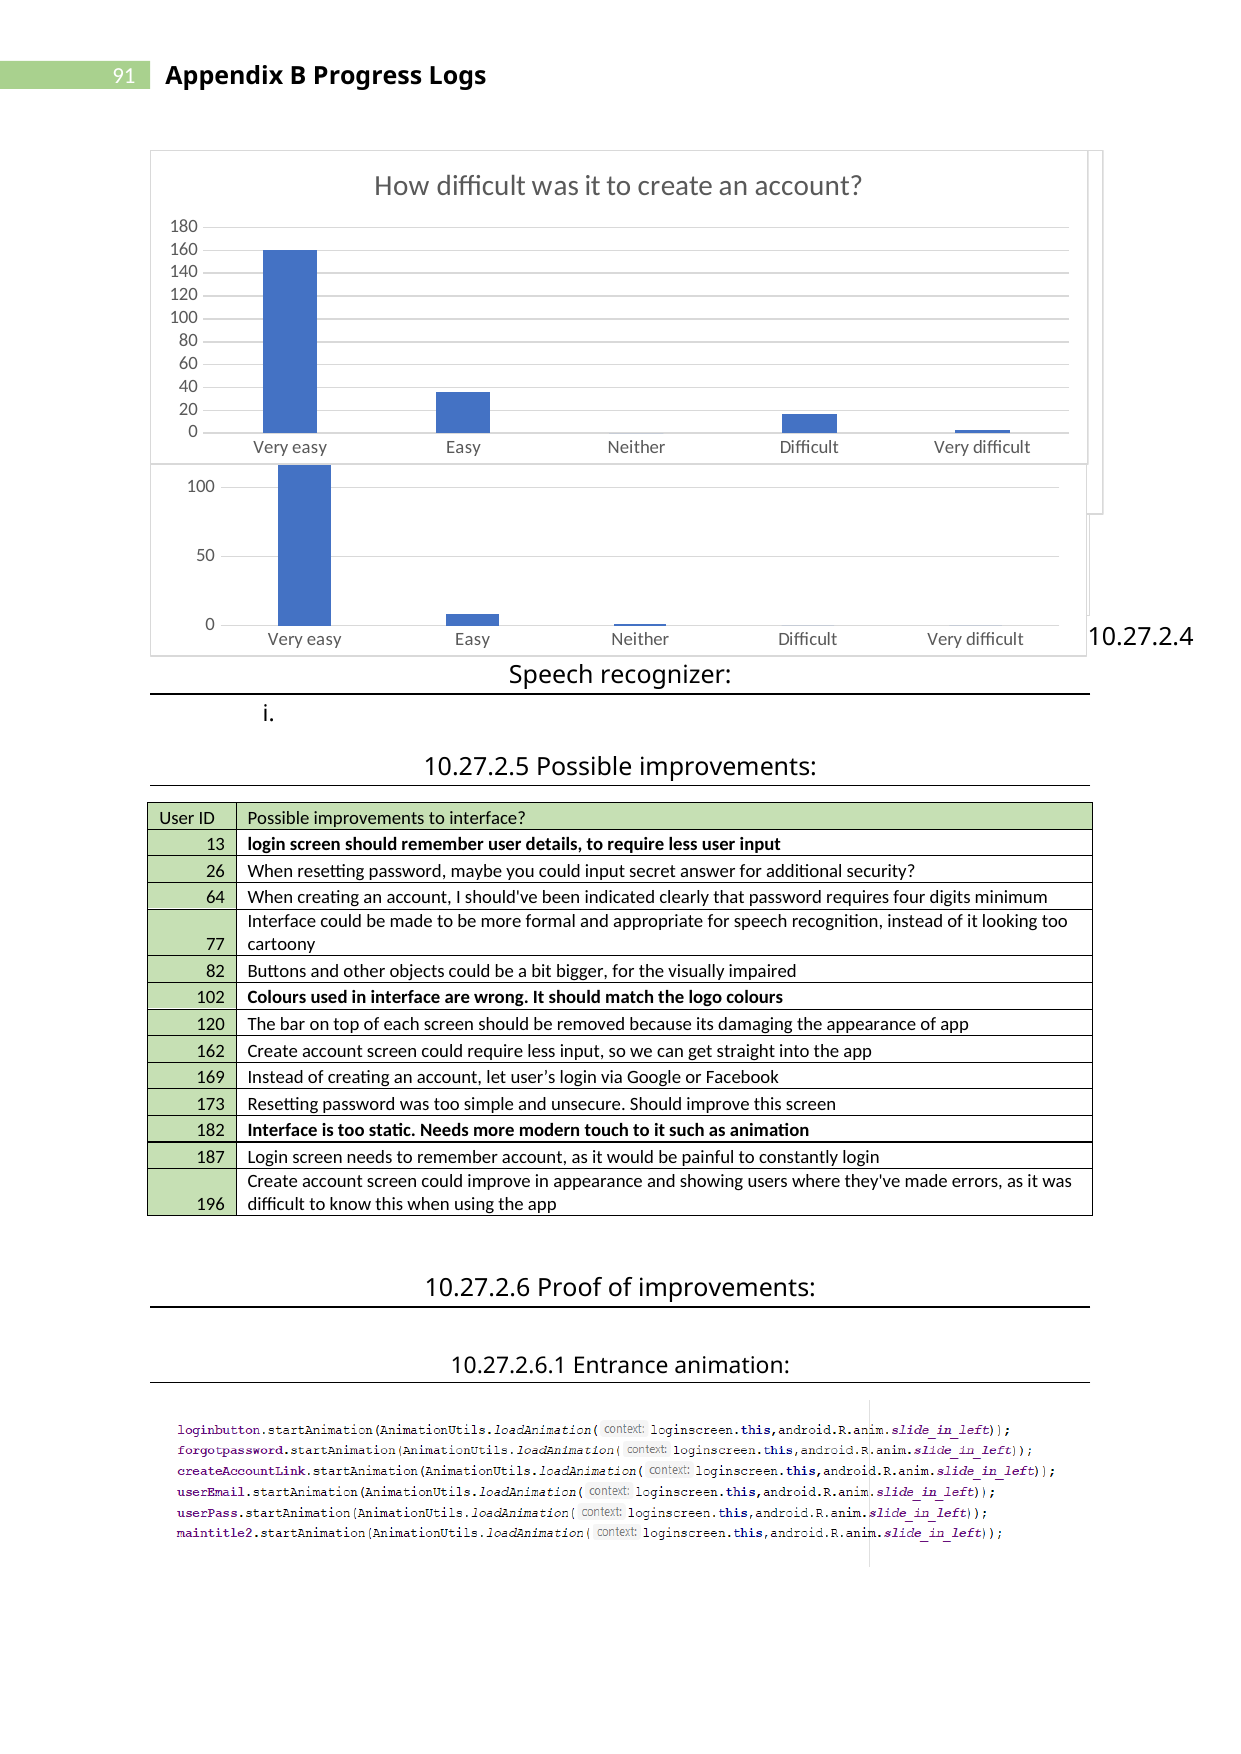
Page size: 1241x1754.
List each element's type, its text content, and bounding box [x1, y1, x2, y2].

table_cell Create account screen could require less input, so we can get straight into the app [237, 1036, 1092, 1062]
table_cell Interface could be made to be more formal and appropriate for speech recognition, instead of it looking too cartoony [237, 910, 1092, 955]
table_cell 64 [148, 883, 236, 908]
table_cell Colours used in interface are wrong. It should match the logo colours [237, 983, 1092, 1008]
subtitle Proof of improvements: [150, 1270, 1090, 1306]
table_cell When resetting password, maybe you could input secret answer for additional security? [237, 856, 1092, 882]
table_cell 169 [148, 1063, 236, 1088]
table_cell 26 [148, 856, 236, 882]
table_header User ID [148, 803, 236, 829]
table_cell Resetting password was too simple and unsecure. Should improve this screen [237, 1089, 1092, 1115]
table_cell 13 [148, 830, 236, 855]
table_cell 77 [148, 910, 236, 955]
subtitle Possible improvements: [150, 748, 1090, 785]
table_cell login screen should remember user details, to require less user input [237, 830, 1092, 855]
table_cell 196 [148, 1169, 236, 1215]
table_cell The bar on top of each screen should be removed because its damaging the appearance of app [237, 1010, 1092, 1035]
table_cell Buttons and other objects could be a bit bigger, for the visually impaired [237, 956, 1092, 982]
table_cell 120 [148, 1010, 236, 1035]
table_cell Create account screen could improve in appearance and showing users where they've made errors, as it was difficult to know this when using the app [237, 1169, 1092, 1215]
table_cell Instead of creating an account, let user’s login via Google or Facebook [237, 1063, 1092, 1088]
table_header Possible improvements to interface? [237, 803, 1092, 829]
table_cell When creating an account, I should've been indicated clearly that password requires four digits minimum [237, 883, 1092, 908]
table_cell Login screen needs to remember account, as it would be painful to constantly login [237, 1143, 1092, 1168]
table_cell 173 [148, 1089, 236, 1115]
table_cell 187 [148, 1143, 236, 1168]
table_cell 102 [148, 983, 236, 1008]
table_cell 162 [148, 1036, 236, 1062]
table_cell Interface is too static. Needs more modern touch to it such as animation [237, 1116, 1092, 1141]
table_cell 182 [148, 1116, 236, 1141]
table_cell 82 [148, 956, 236, 982]
subtitle Entrance animation: [150, 1349, 1090, 1382]
subtitle Speech recognizer: [150, 616, 1090, 693]
picture [150, 1400, 1090, 1567]
